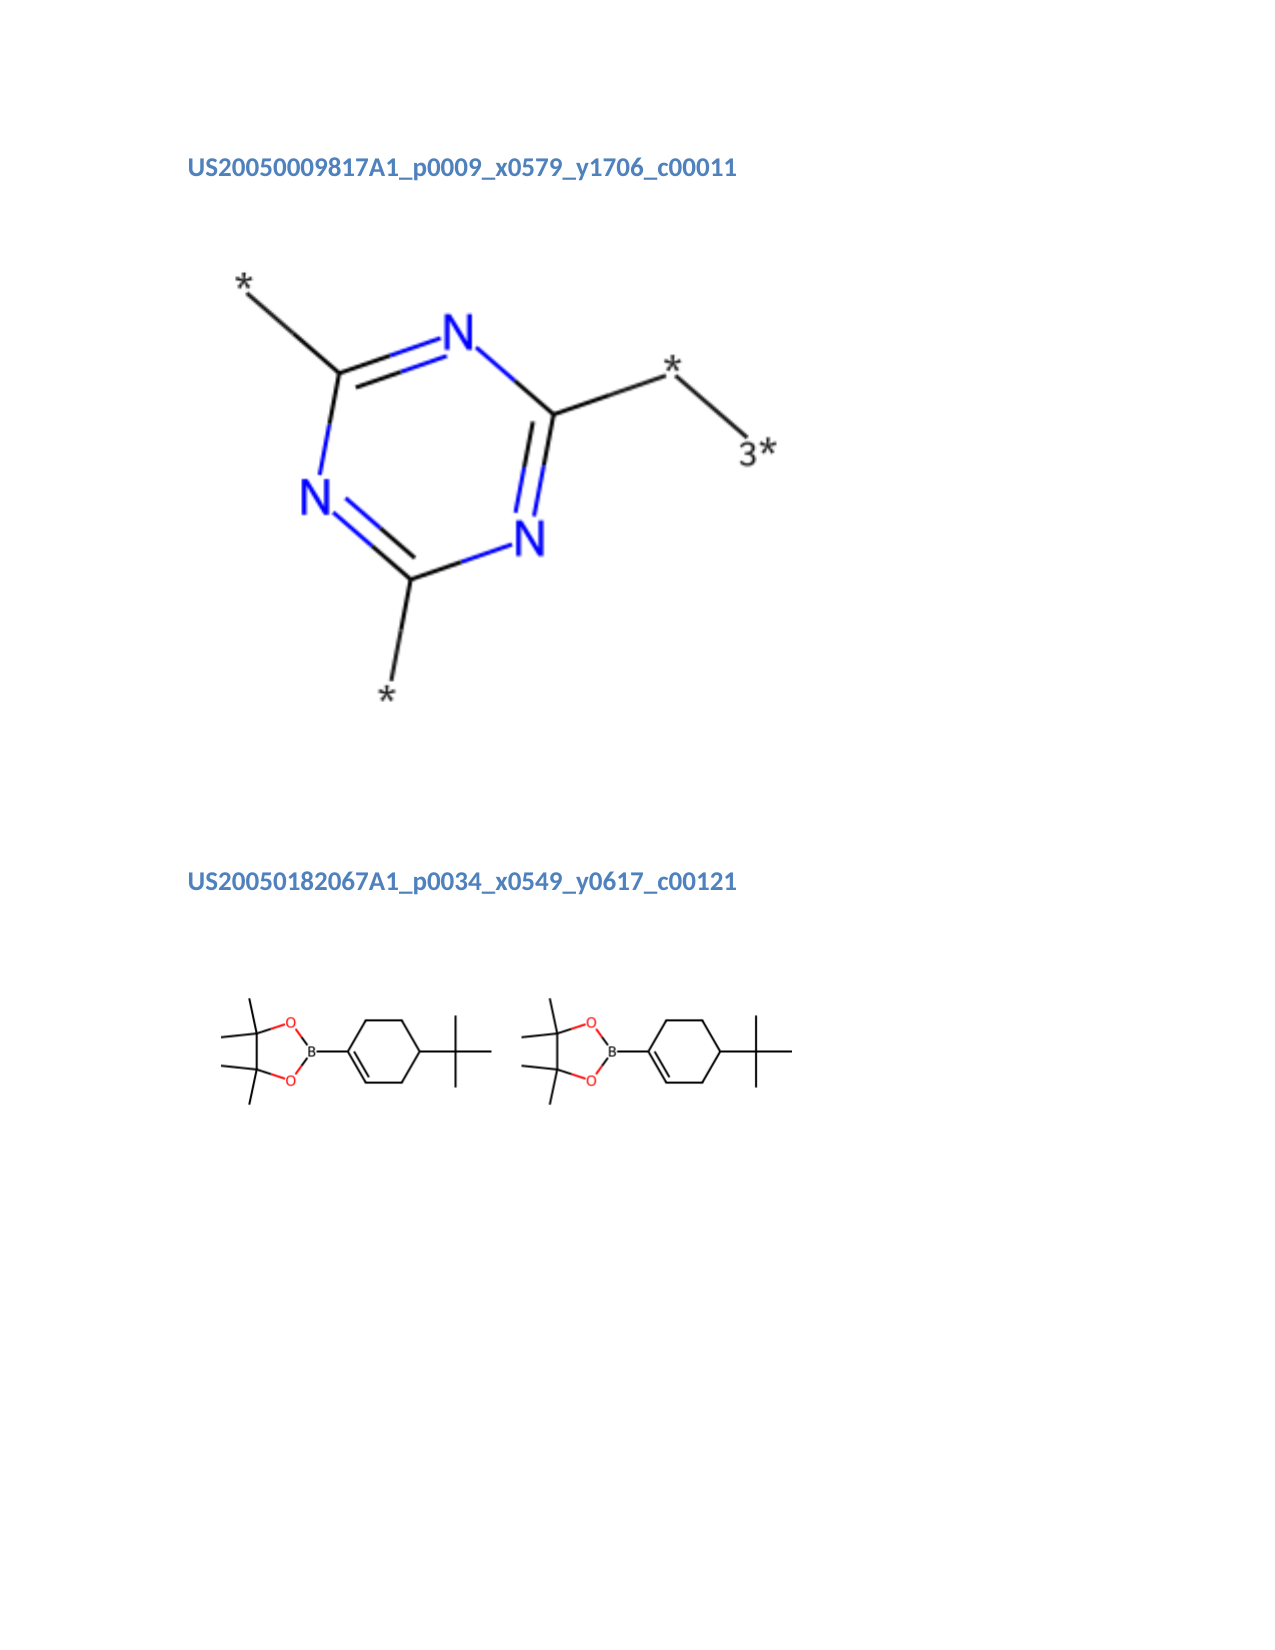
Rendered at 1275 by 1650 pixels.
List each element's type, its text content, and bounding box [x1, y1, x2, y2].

picture [206, 187, 807, 788]
picture [206, 901, 807, 1202]
subtitle US20050009817A1_p0009_x0579_y1706_c00011 [187, 150, 1087, 183]
subtitle US20050182067A1_p0034_x0549_y0617_c00121 [187, 864, 1087, 897]
